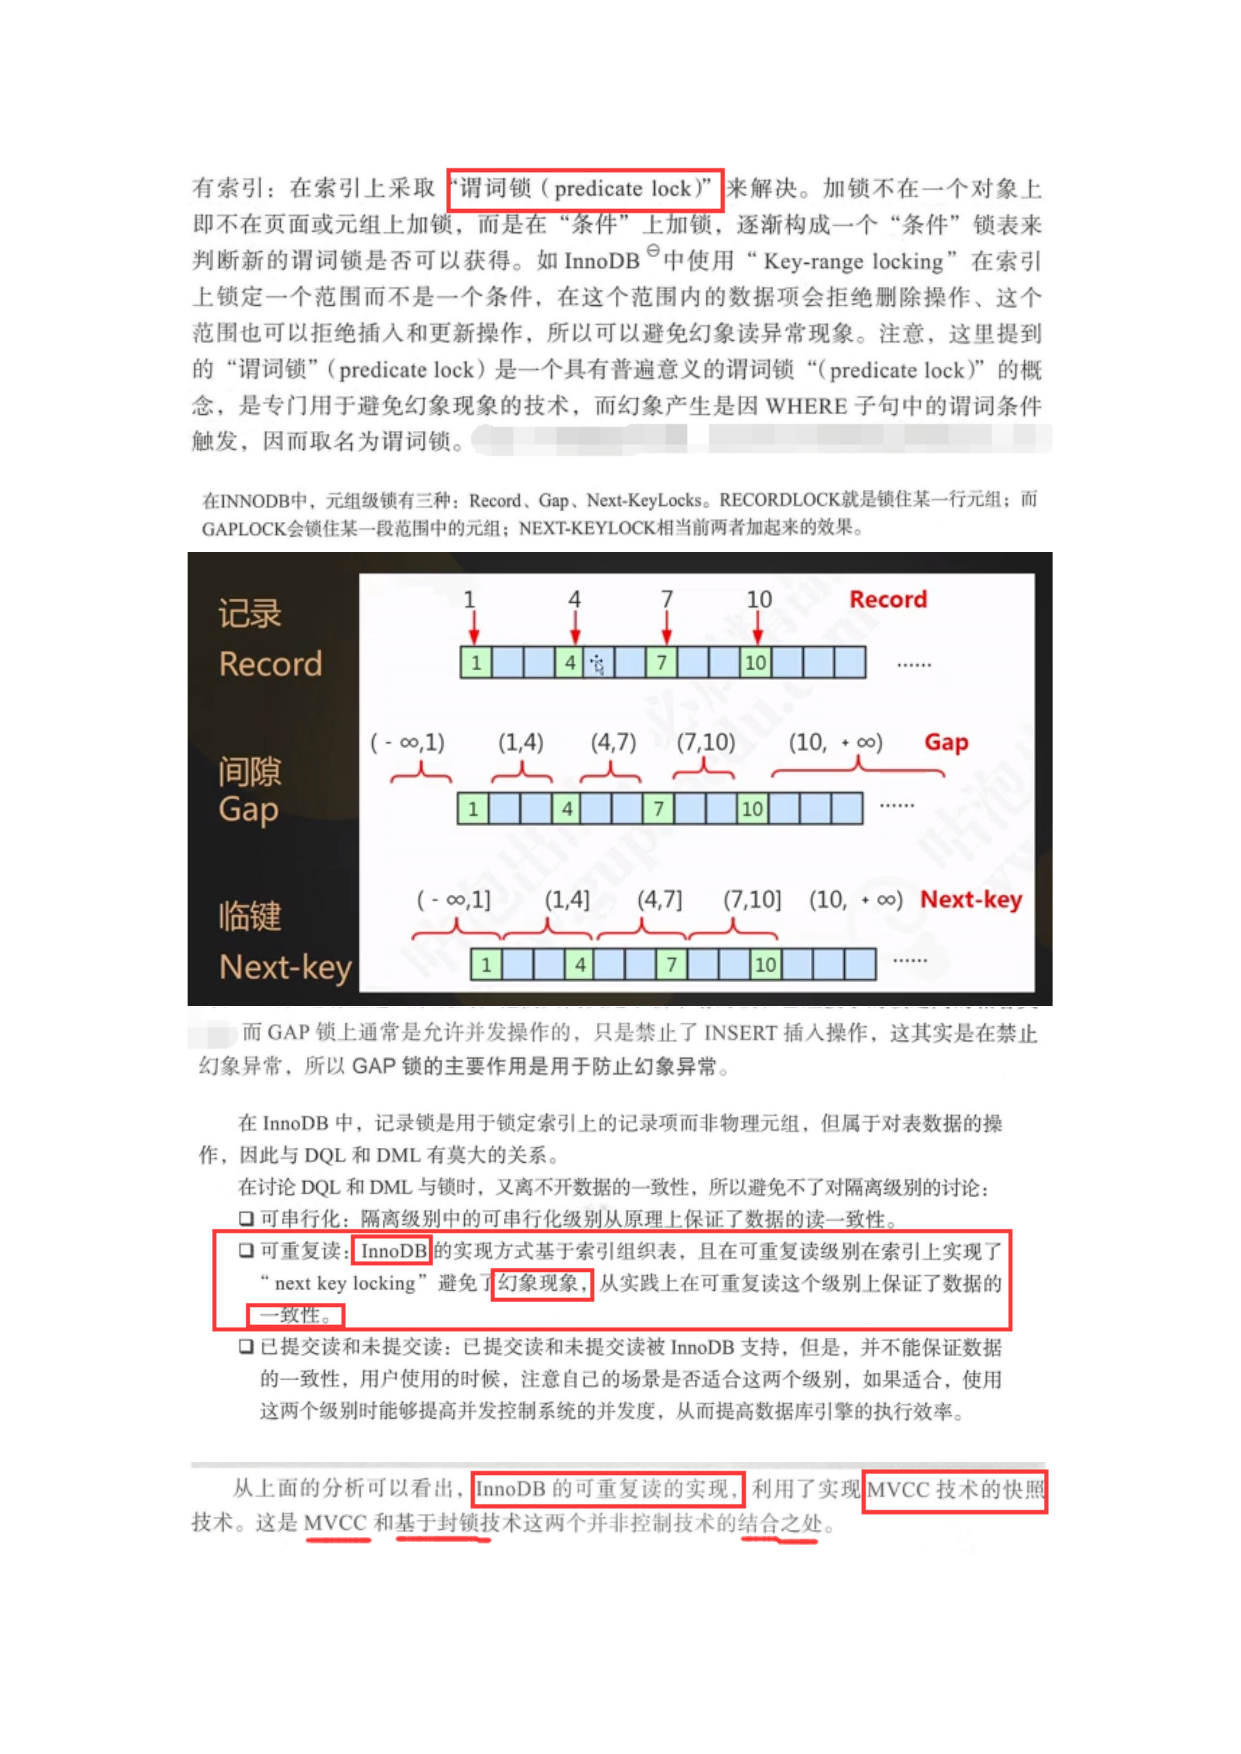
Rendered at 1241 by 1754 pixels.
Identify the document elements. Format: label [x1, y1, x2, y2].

picture [187, 1007, 1053, 1082]
picture [187, 487, 1053, 543]
picture [187, 1462, 1053, 1555]
picture [187, 1104, 1053, 1438]
picture [187, 162, 1053, 462]
picture [187, 552, 1053, 1006]
